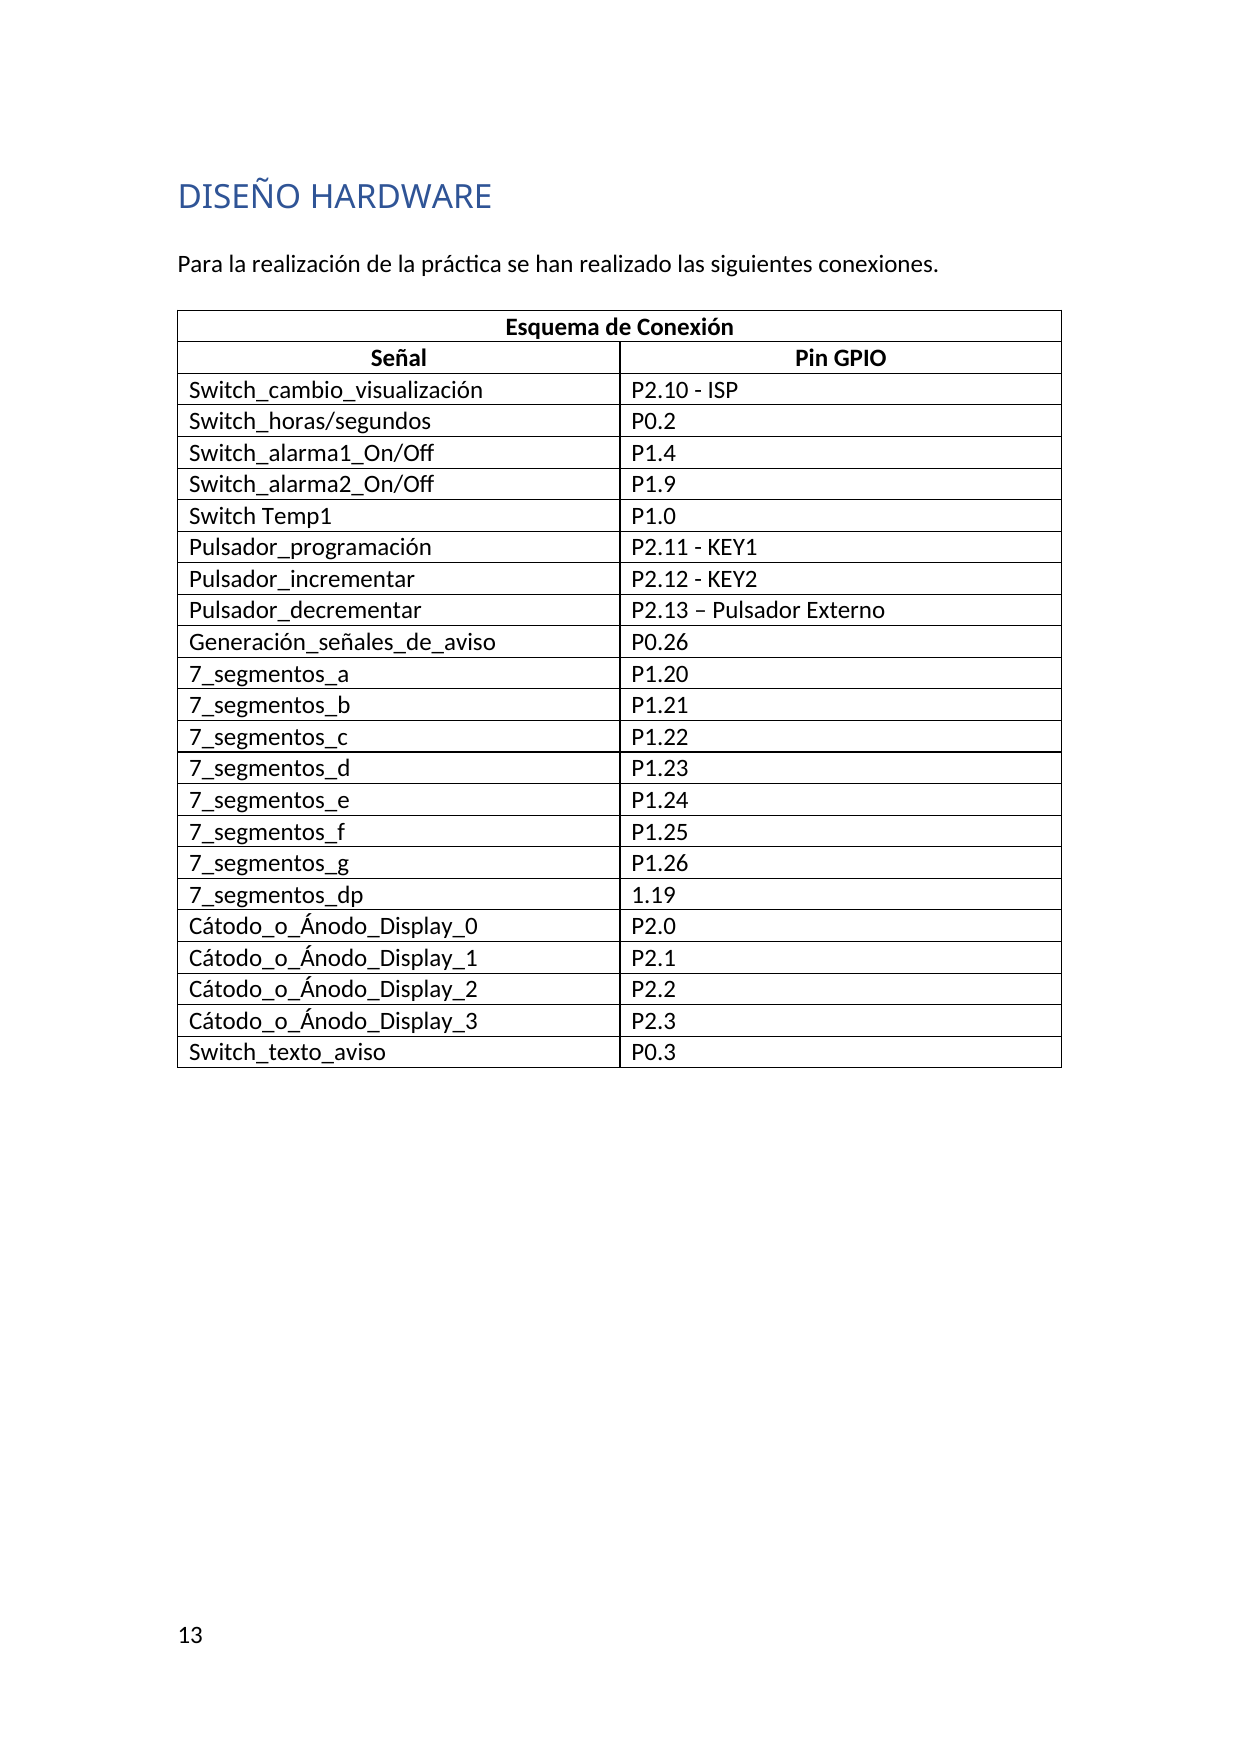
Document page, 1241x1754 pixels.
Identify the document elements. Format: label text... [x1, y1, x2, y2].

text Para la realización de la práctica se han realizado las siguientes conexiones. [177, 248, 1063, 279]
subtitle DISEÑO HARDWARE [177, 173, 1063, 218]
table_cell P1.21 [621, 689, 1061, 720]
table_cell 7_segmentos_f [178, 816, 619, 846]
table_cell Pulsador_incrementar [178, 563, 619, 594]
table_cell Cátodo_o_Ánodo_Display_2 [178, 974, 619, 1004]
table_cell P1.23 [621, 753, 1061, 783]
table_cell P1.22 [621, 721, 1061, 751]
table_cell Pin GPIO [621, 342, 1061, 373]
table_cell Switch Temp1 [178, 500, 619, 531]
table_cell P2.3 [621, 1005, 1061, 1036]
table_cell P1.25 [621, 816, 1061, 846]
table_cell 7_segmentos_a [178, 658, 619, 688]
table_cell Cátodo_o_Ánodo_Display_0 [178, 910, 619, 941]
table_cell Generación_señales_de_aviso [178, 626, 619, 657]
table_cell Switch_horas/segundos [178, 405, 619, 436]
table_cell Pulsador_programación [178, 532, 619, 562]
table_cell Switch_alarma1_On/Off [178, 437, 619, 467]
table_cell P2.12 - KEY2 [621, 563, 1061, 594]
table_cell 7_segmentos_e [178, 784, 619, 814]
table_cell 7_segmentos_b [178, 689, 619, 720]
table_cell P0.2 [621, 405, 1061, 436]
table_cell P0.3 [621, 1037, 1061, 1067]
table_cell Cátodo_o_Ánodo_Display_1 [178, 942, 619, 972]
table_cell Switch_cambio_visualización [178, 374, 619, 404]
table_cell P1.24 [621, 784, 1061, 814]
table_cell P1.20 [621, 658, 1061, 688]
table_cell P2.2 [621, 974, 1061, 1004]
table_cell P2.11 - KEY1 [621, 532, 1061, 562]
table_cell Switch_alarma2_On/Off [178, 469, 619, 499]
table_cell P1.4 [621, 437, 1061, 467]
table_cell Switch_texto_aviso [178, 1037, 619, 1067]
table_cell P1.9 [621, 469, 1061, 499]
table_cell P2.10 - ISP [621, 374, 1061, 404]
table_header Esquema de Conexión [178, 311, 1061, 341]
table_cell Cátodo_o_Ánodo_Display_3 [178, 1005, 619, 1036]
table_cell Señal [178, 342, 619, 373]
table_cell Pulsador_decrementar [178, 595, 619, 625]
table_cell P2.0 [621, 910, 1061, 941]
table_cell 7_segmentos_c [178, 721, 619, 751]
table_cell 7_segmentos_dp [178, 879, 619, 909]
table_cell 1.19 [621, 879, 1061, 909]
table_cell P1.0 [621, 500, 1061, 531]
table_cell P2.13 – Pulsador Externo [621, 595, 1061, 625]
table_cell P1.26 [621, 847, 1061, 878]
table_cell P2.1 [621, 942, 1061, 972]
table_cell 7_segmentos_d [178, 753, 619, 783]
table_cell P0.26 [621, 626, 1061, 657]
table_cell 7_segmentos_g [178, 847, 619, 878]
